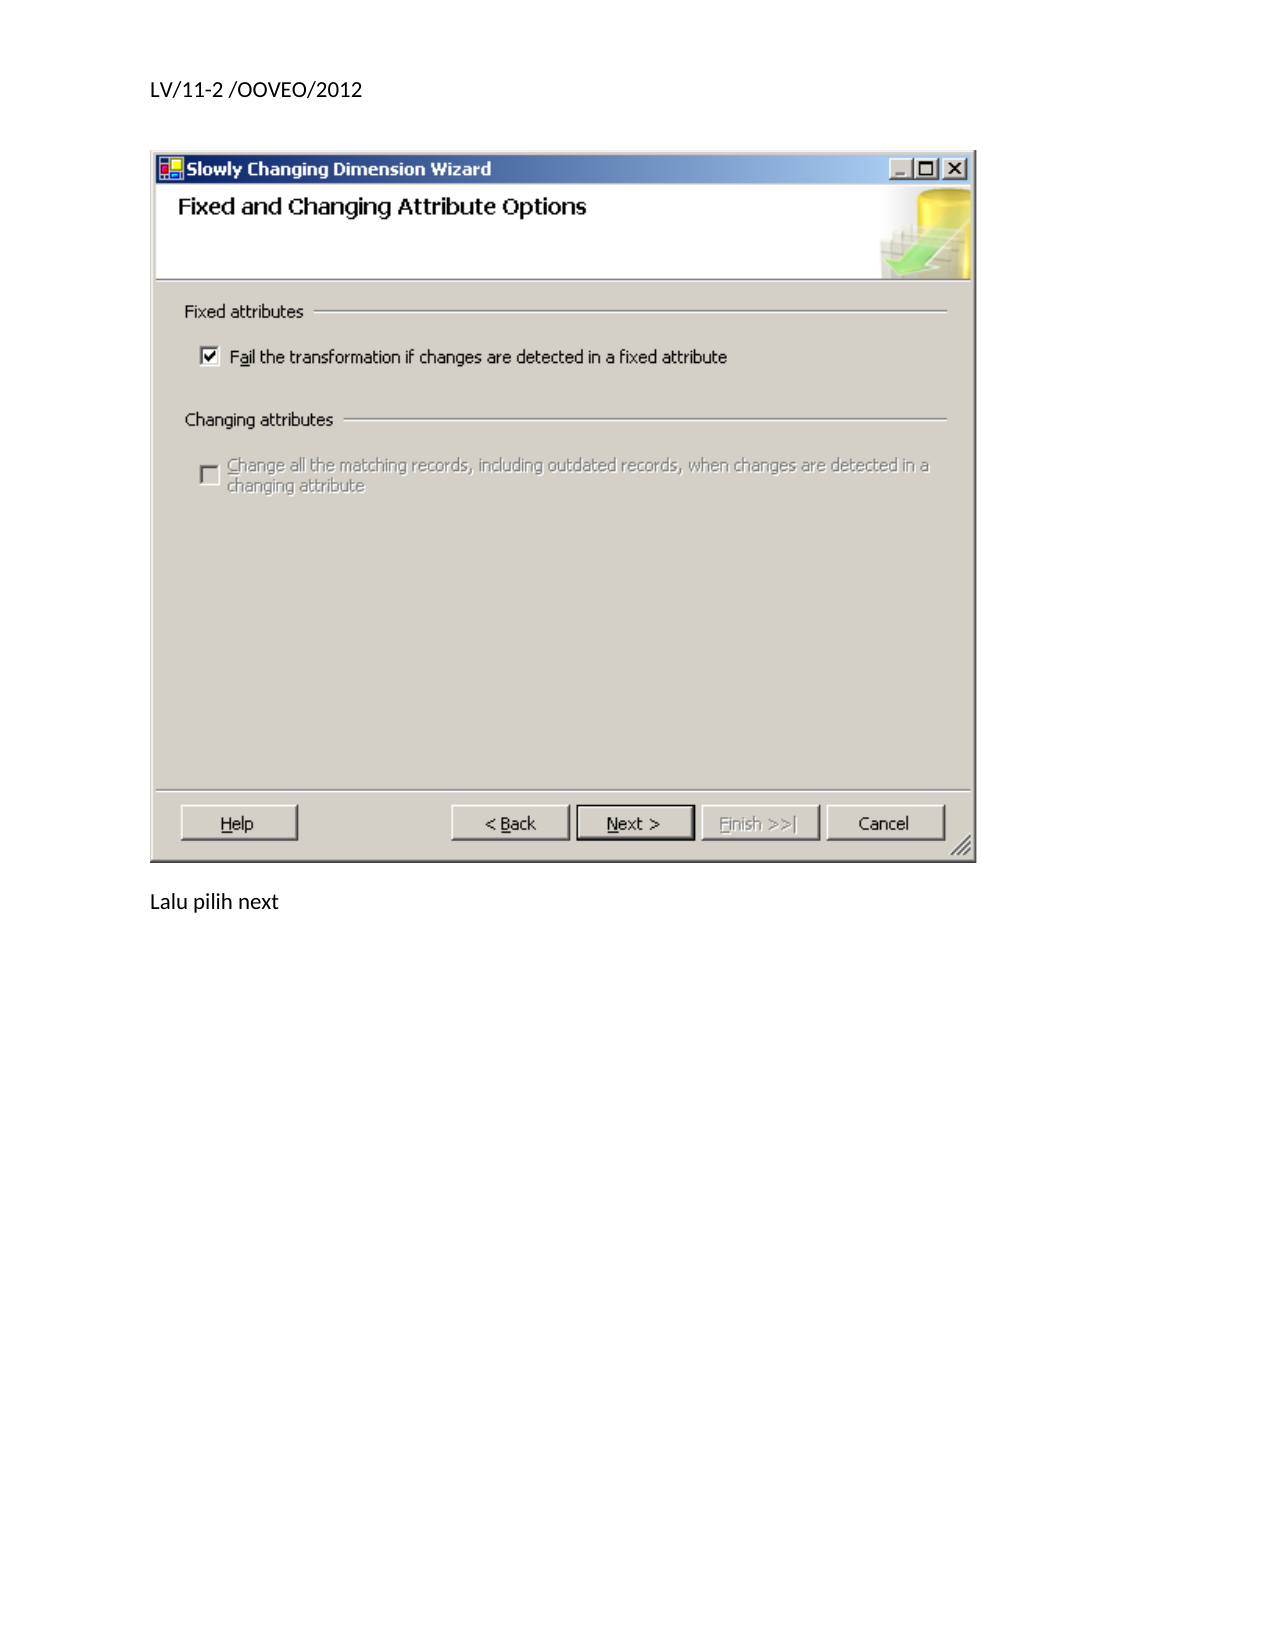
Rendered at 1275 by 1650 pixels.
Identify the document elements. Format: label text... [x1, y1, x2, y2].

picture [150, 150, 977, 863]
text Lalu pilih next [150, 887, 1125, 916]
